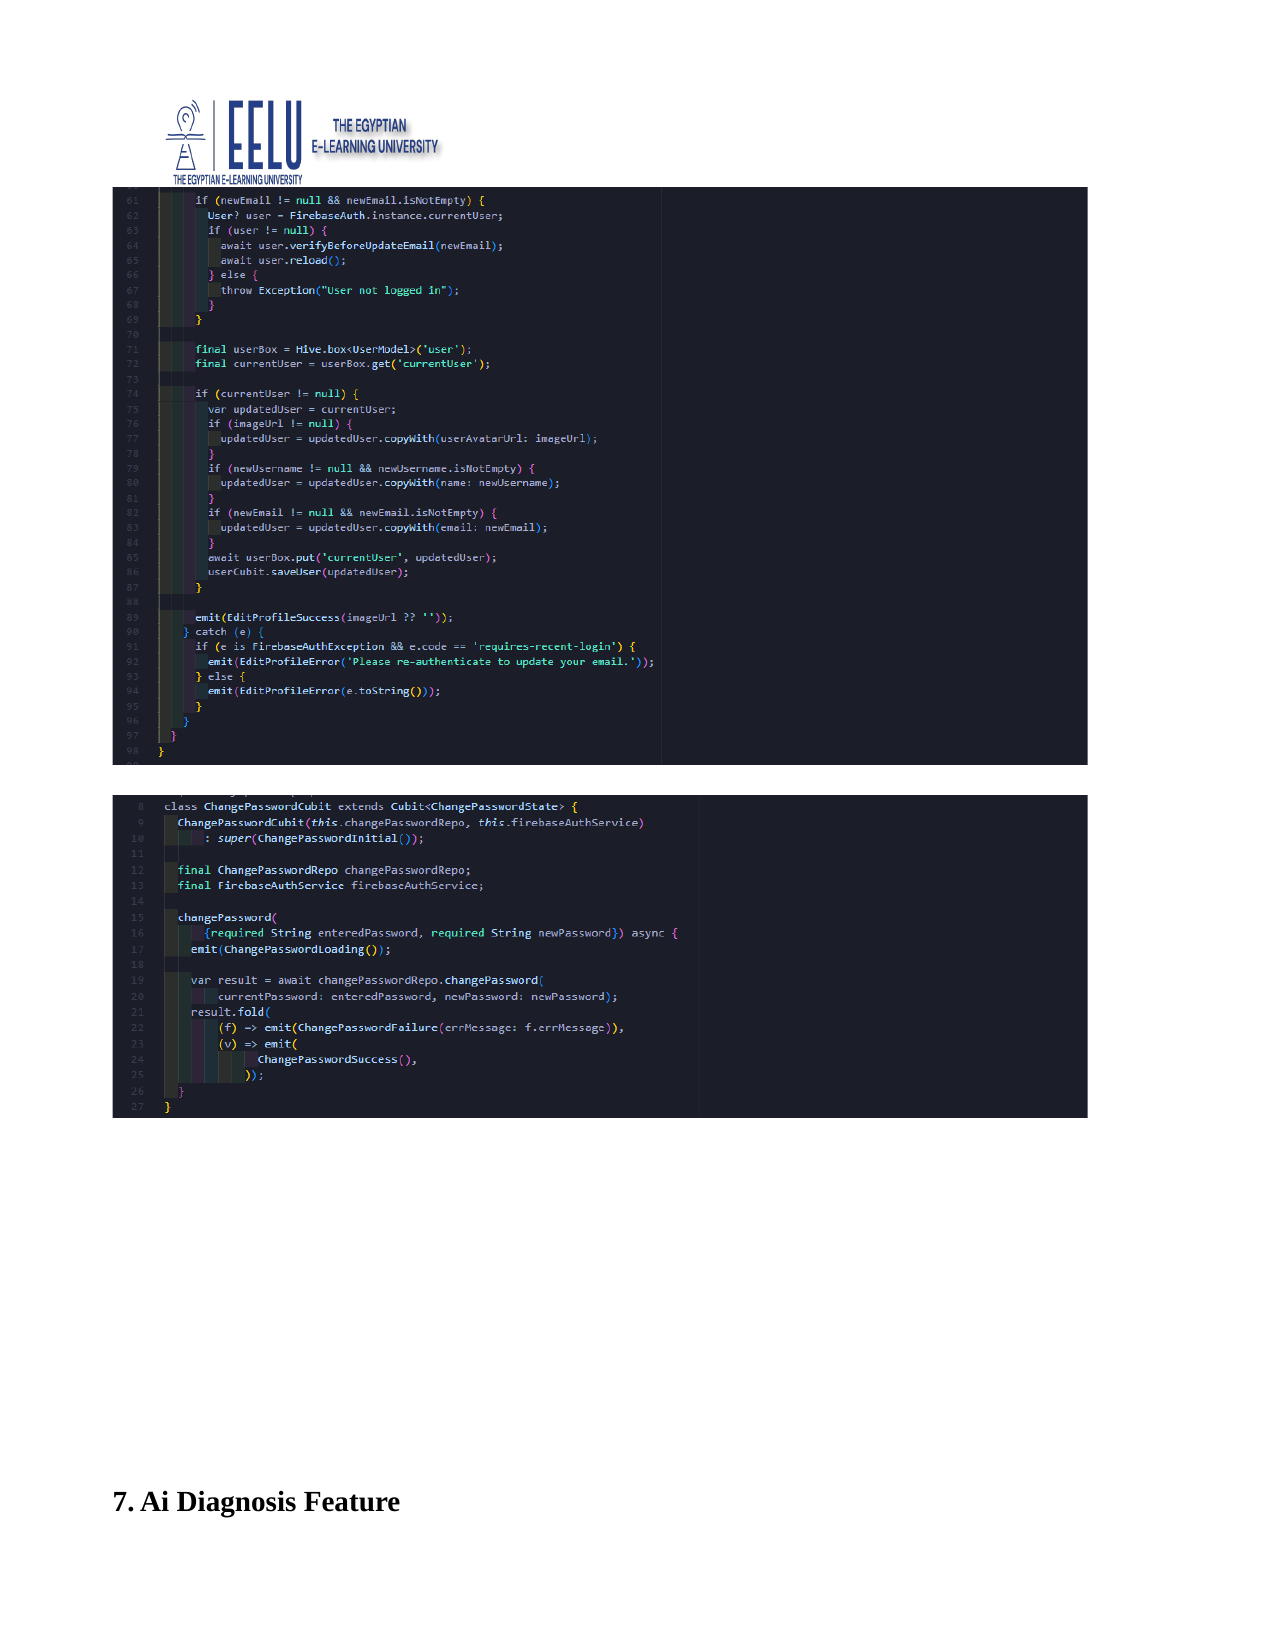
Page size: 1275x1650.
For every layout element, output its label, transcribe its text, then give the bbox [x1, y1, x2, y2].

picture [112, 75, 1088, 765]
picture [112, 795, 1088, 1118]
list 7. Ai Diagnosis Feature [112, 1484, 1125, 1517]
